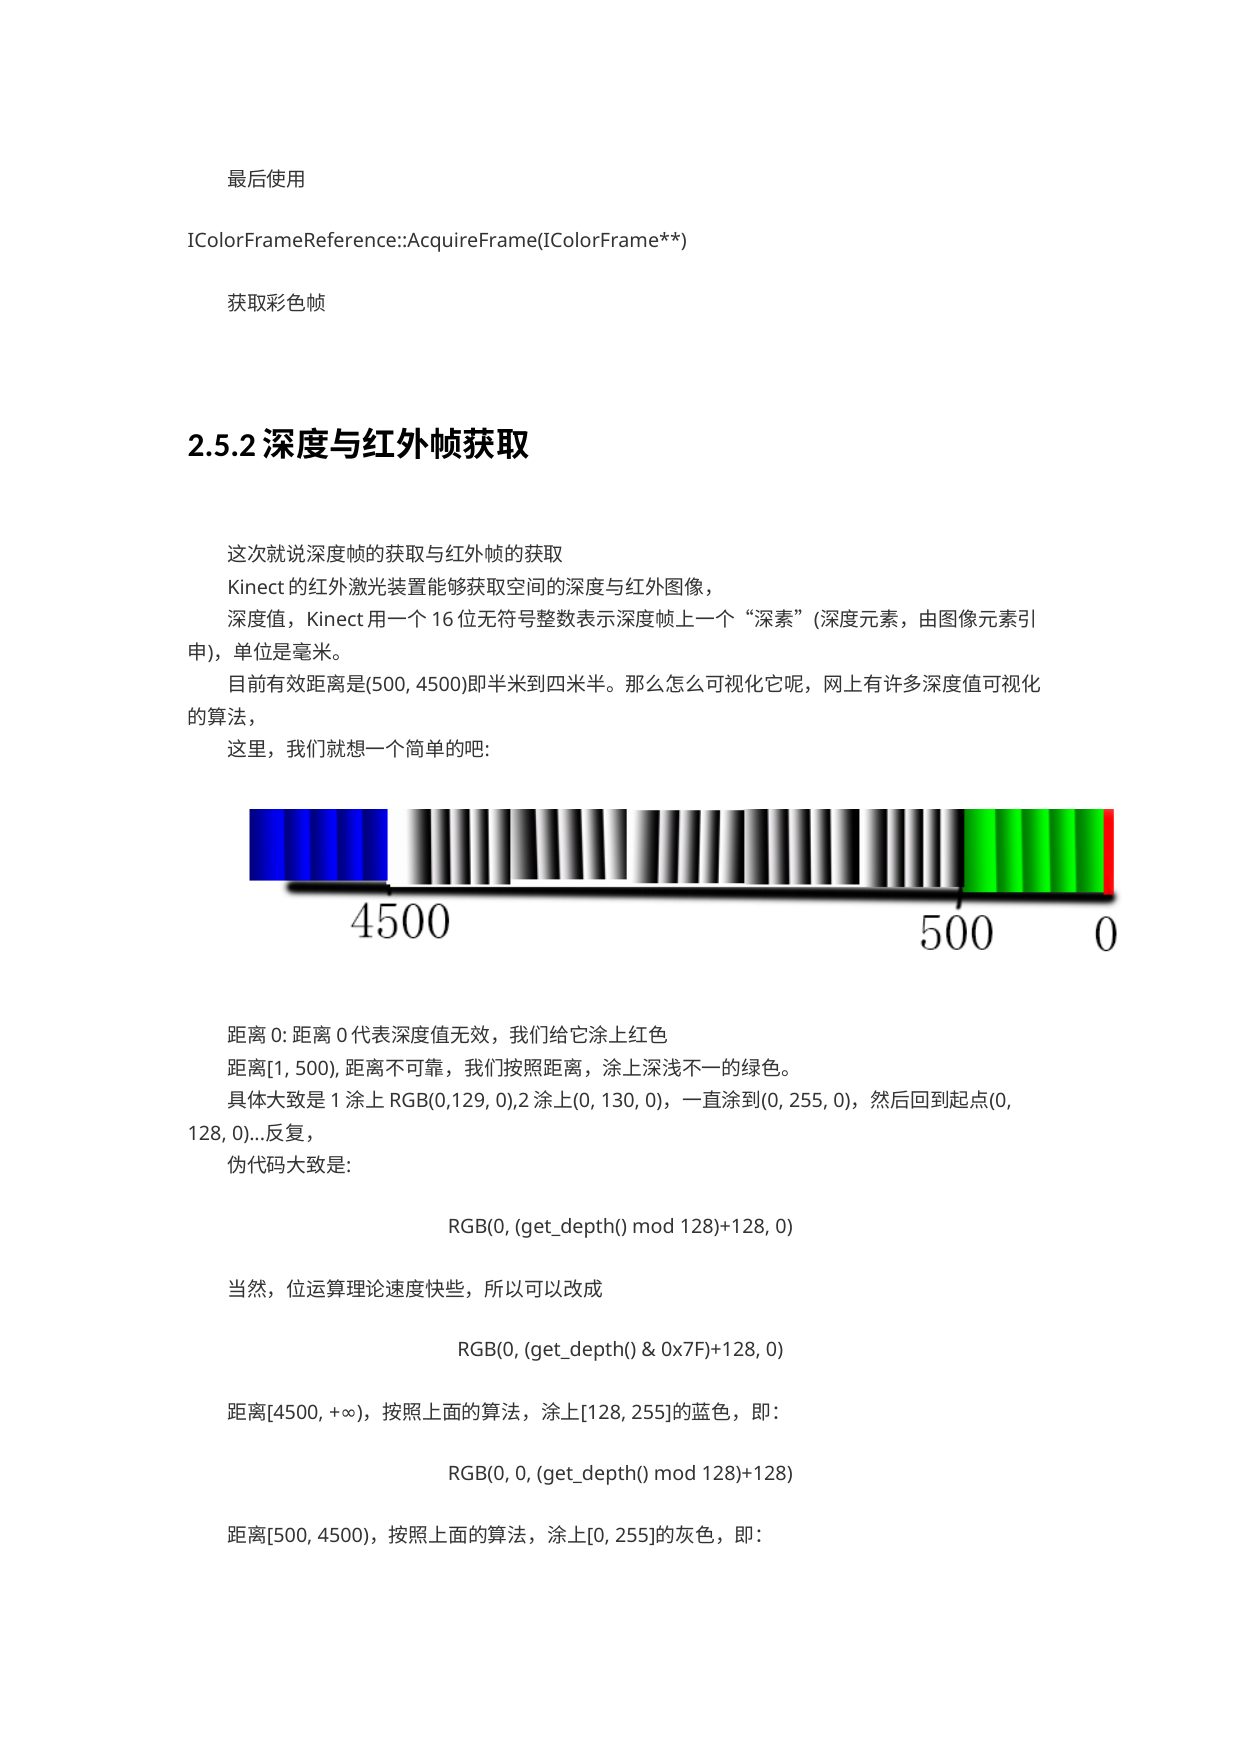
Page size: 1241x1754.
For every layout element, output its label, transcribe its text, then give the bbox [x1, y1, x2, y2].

text 距离0: 距离0代表深度值无效，我们给它涂上红色 [187, 1018, 1053, 1050]
subtitle 深度与红外帧获取 [187, 410, 1053, 475]
text 获取彩色帧 [187, 285, 1053, 318]
text RGB(0, (get_depth() & 0x7F)+128, 0) [187, 1333, 1053, 1365]
text 当然，位运算理论速度快些，所以可以改成 [187, 1271, 1053, 1304]
picture [187, 809, 1169, 973]
text 深度值，Kinect用一个16位无符号整数表示深度帧上一个“深素”(深度元素，由图像元素引申)，单位是毫米。 [187, 602, 1053, 667]
text RGB(0, (get_depth() mod 128)+128, 0) [187, 1209, 1053, 1242]
text 目前有效距离是(500, 4500)即半米到四米半。那么怎么可视化它呢，网上有许多深度值可视化的算法， [187, 667, 1053, 732]
text 距离[4500, +∞)，按照上面的算法，涂上[128, 255]的蓝色，即： [187, 1394, 1053, 1427]
text IColorFrameReference::AcquireFrame(IColorFrame**) [187, 224, 1053, 256]
text 伪代码大致是: [187, 1148, 1053, 1180]
text 具体大致是1涂上RGB(0,129, 0),2涂上(0, 130, 0)，一直涂到(0, 255, 0)，然后回到起点(0, 128, 0)...反复， [187, 1083, 1053, 1148]
text 距离[1, 500), 距离不可靠，我们按照距离，涂上深浅不一的绿色。 [187, 1050, 1053, 1083]
text 这里，我们就想一个简单的吧: [187, 732, 1053, 764]
text Kinect的红外激光装置能够获取空间的深度与红外图像， [187, 569, 1053, 602]
text 最后使用 [187, 162, 1053, 194]
text RGB(0, 0, (get_depth() mod 128)+128) [187, 1456, 1053, 1489]
text 距离[500, 4500)，按照上面的算法，涂上[0, 255]的灰色，即： [187, 1518, 1053, 1550]
text 这次就说深度帧的获取与红外帧的获取 [187, 537, 1053, 569]
